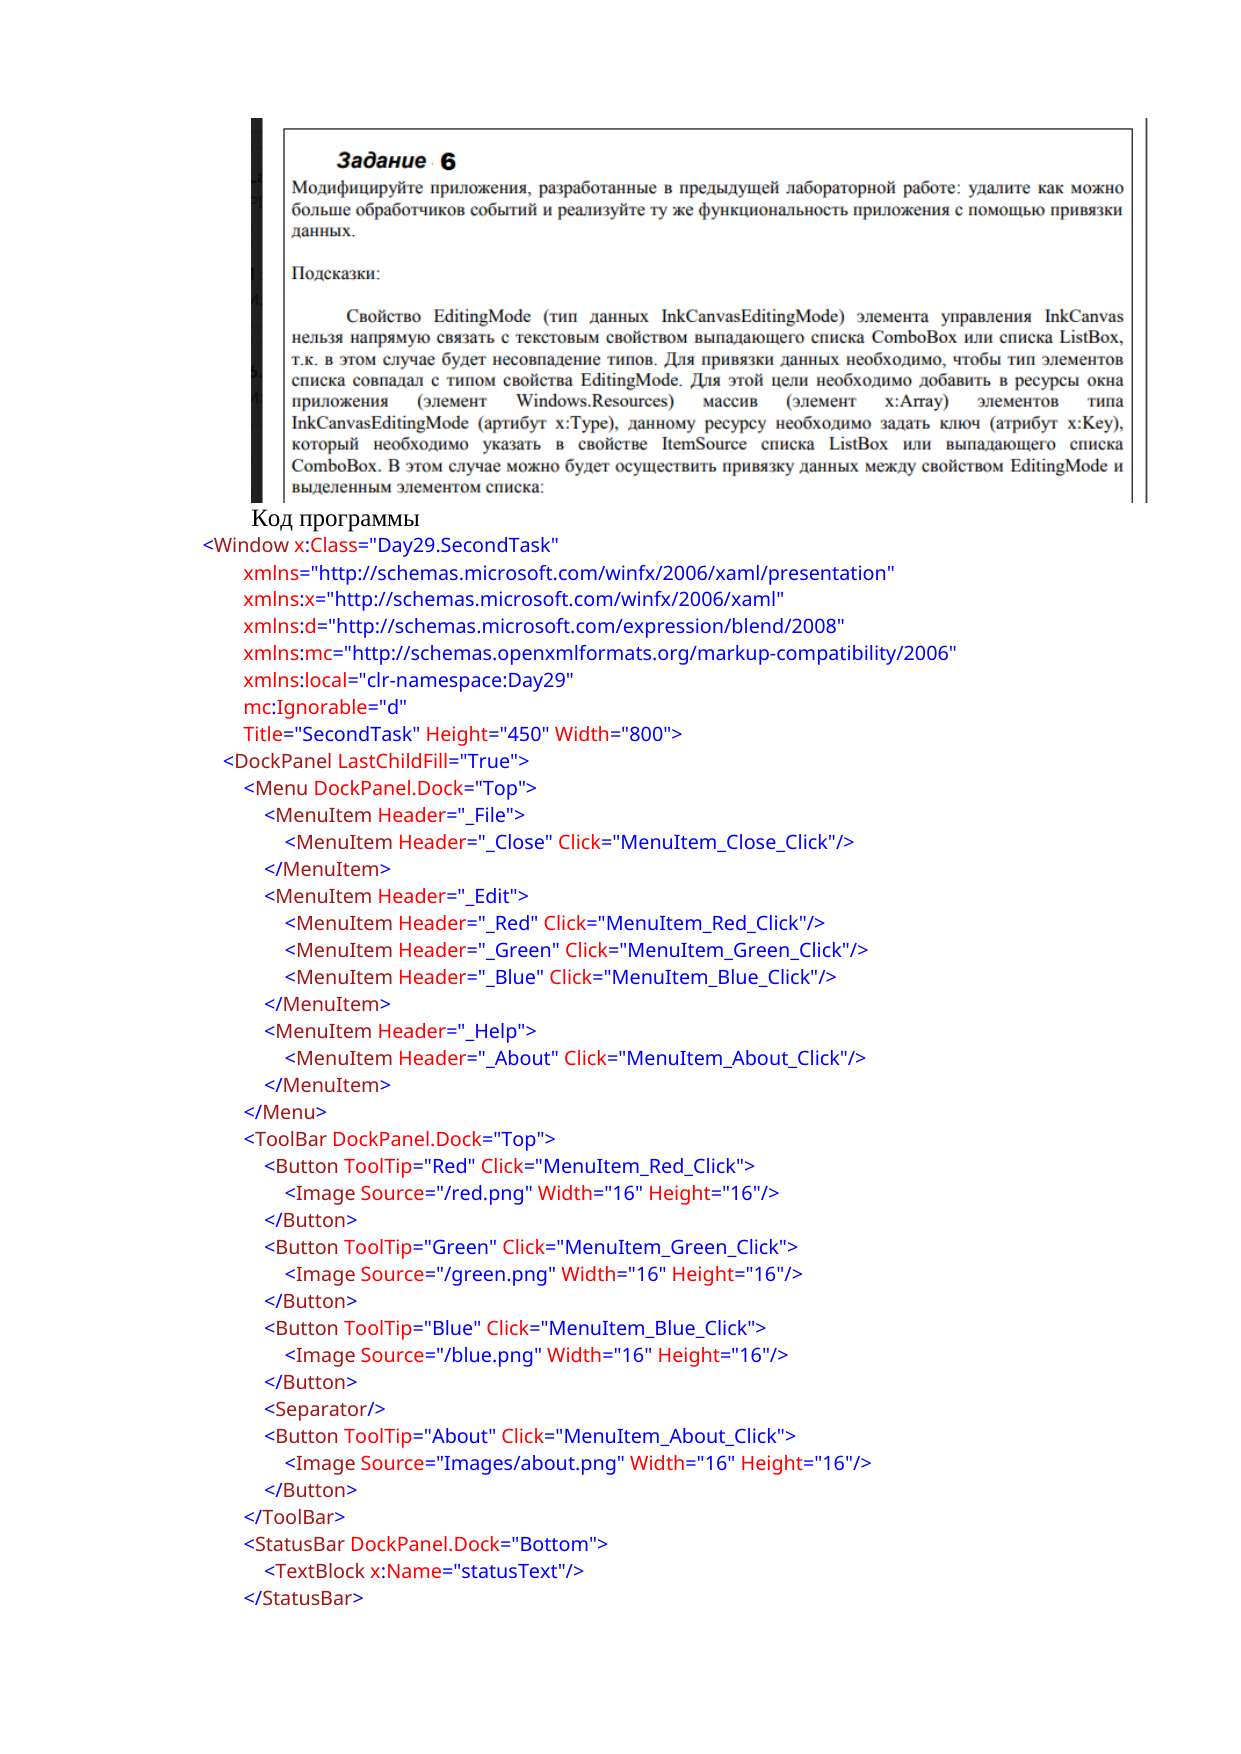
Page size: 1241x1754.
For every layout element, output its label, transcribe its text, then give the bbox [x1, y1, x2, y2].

text </ToolBar> [202, 1503, 1152, 1530]
text <ToolBar DockPanel.Dock="Top"> [202, 1125, 1152, 1152]
text xmlns:mc="http://schemas.openxmlformats.org/markup-compatibility/2006" [202, 640, 1152, 667]
text <DockPanel LastChildFill="True"> [202, 748, 1152, 774]
text <MenuItem Header="_Close" Click="MenuItem_Close_Click"/> [202, 828, 1152, 856]
text <MenuItem Header="_About" Click="MenuItem_About_Click"/> [202, 1044, 1152, 1071]
text <Separator/> [202, 1395, 1152, 1422]
text </Button> [202, 1287, 1152, 1314]
text mc:Ignorable="d" [202, 694, 1152, 721]
text <MenuItem Header="_Help"> [202, 1017, 1152, 1044]
text <MenuItem Header="_Blue" Click="MenuItem_Blue_Click"/> [202, 963, 1152, 990]
text </MenuItem> [202, 990, 1152, 1017]
text <MenuItem Header="_File"> [202, 802, 1152, 828]
text </MenuItem> [202, 1071, 1152, 1098]
text xmlns:x="http://schemas.microsoft.com/winfx/2006/xaml" [202, 586, 1152, 613]
text <StatusBar DockPanel.Dock="Bottom"> [202, 1530, 1152, 1557]
text <Image Source="/blue.png" Width="16" Height="16"/> [202, 1341, 1152, 1368]
text xmlns:d="http://schemas.microsoft.com/expression/blend/2008" [202, 613, 1152, 640]
text </Menu> [202, 1098, 1152, 1125]
picture [251, 118, 1148, 503]
text Код программы [177, 503, 1152, 532]
text <Button ToolTip="Green" Click="MenuItem_Green_Click"> [202, 1233, 1152, 1260]
text <Button ToolTip="About" Click="MenuItem_About_Click"> [202, 1422, 1152, 1449]
text <Button ToolTip="Red" Click="MenuItem_Red_Click"> [202, 1152, 1152, 1179]
text xmlns:local="clr-namespace:Day29" [202, 667, 1152, 694]
text </Button> [202, 1476, 1152, 1503]
text <MenuItem Header="_Edit"> [202, 882, 1152, 909]
text <MenuItem Header="_Red" Click="MenuItem_Red_Click"/> [202, 909, 1152, 936]
text <Window x:Class="Day29.SecondTask" [202, 532, 1152, 559]
text </MenuItem> [202, 856, 1152, 882]
text </Button> [202, 1368, 1152, 1395]
text <MenuItem Header="_Green" Click="MenuItem_Green_Click"/> [202, 936, 1152, 963]
text <TextBlock x:Name="statusText"/> [202, 1557, 1152, 1584]
text Title="SecondTask" Height="450" Width="800"> [202, 721, 1152, 748]
text <Image Source="/red.png" Width="16" Height="16"/> [202, 1179, 1152, 1206]
text xmlns="http://schemas.microsoft.com/winfx/2006/xaml/presentation" [202, 559, 1152, 586]
text <Image Source="Images/about.png" Width="16" Height="16"/> [202, 1449, 1152, 1476]
text <Menu DockPanel.Dock="Top"> [202, 774, 1152, 802]
text </StatusBar> [202, 1584, 1152, 1611]
text <Button ToolTip="Blue" Click="MenuItem_Blue_Click"> [202, 1314, 1152, 1341]
text </Button> [202, 1206, 1152, 1233]
text <Image Source="/green.png" Width="16" Height="16"/> [202, 1260, 1152, 1287]
